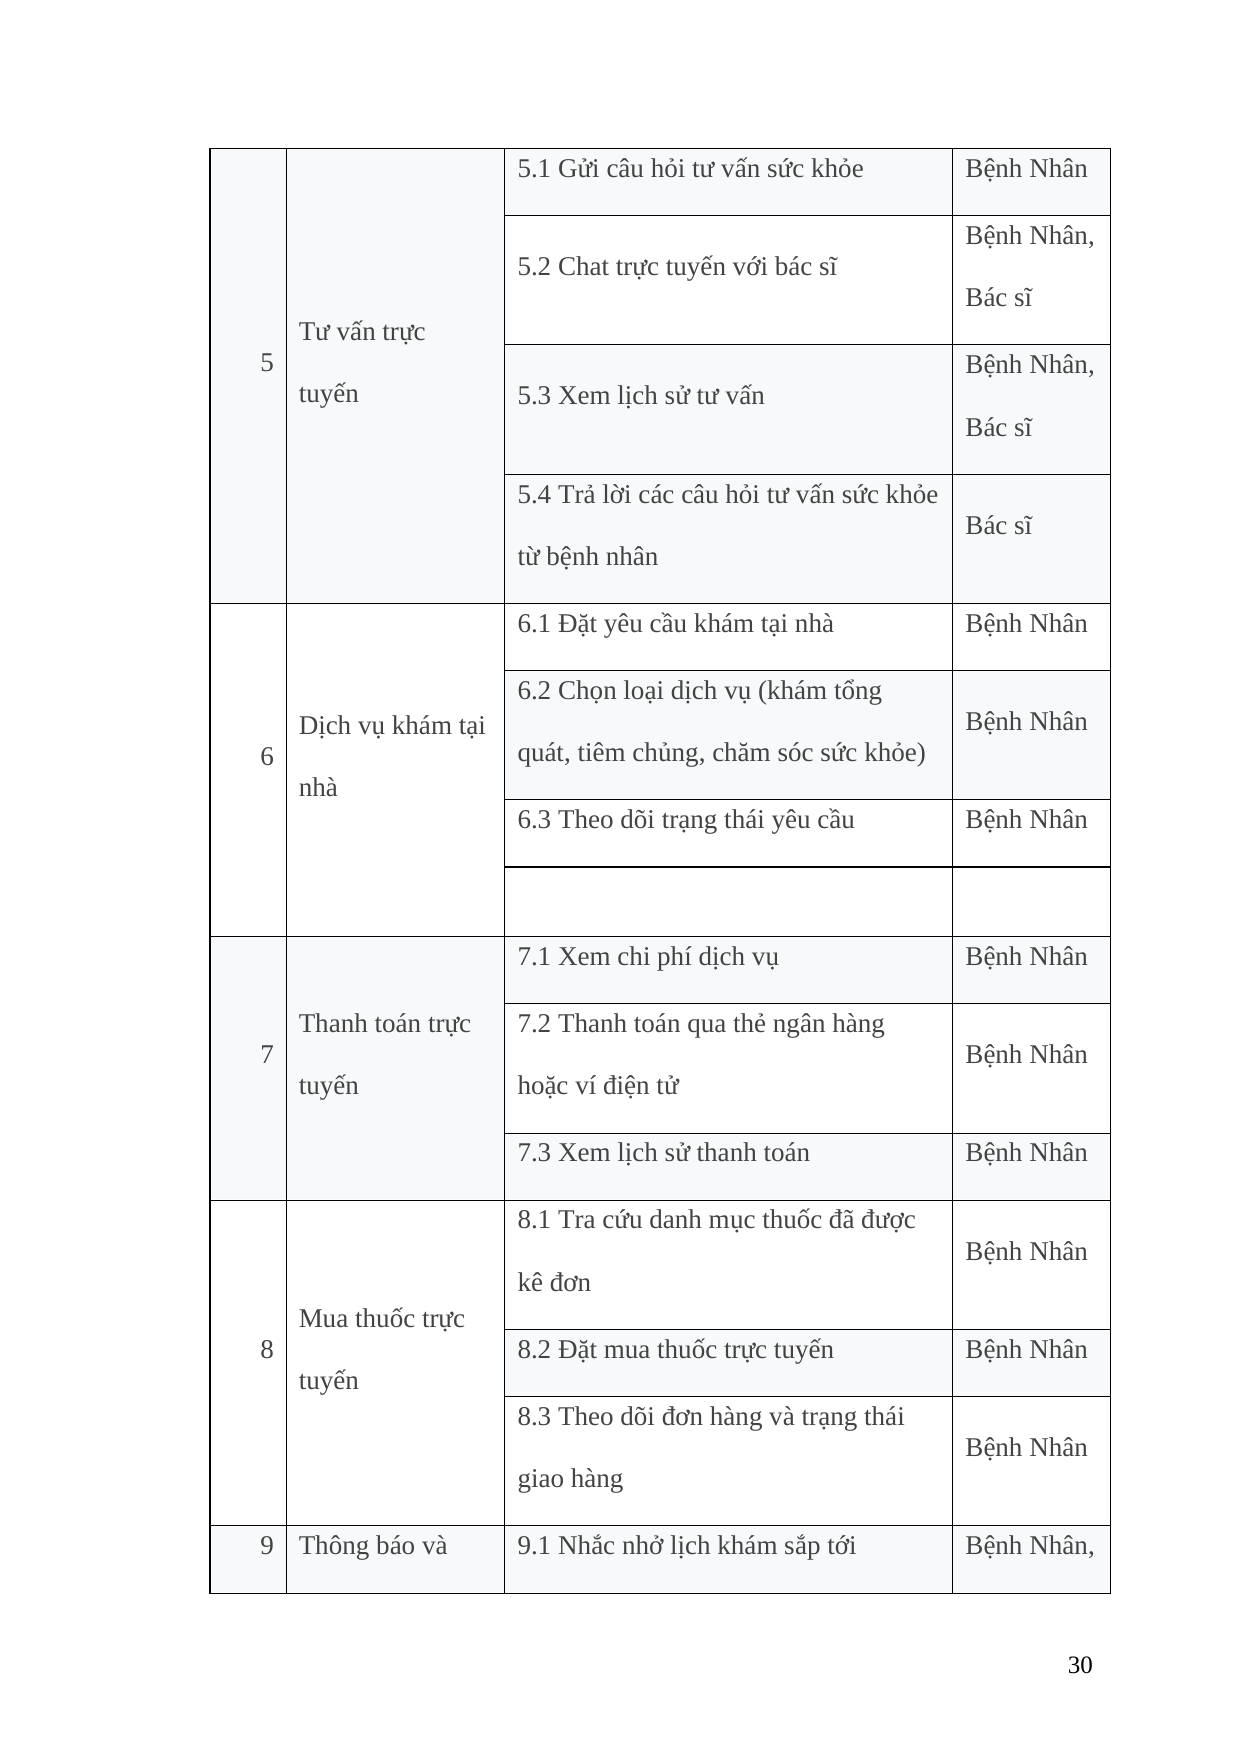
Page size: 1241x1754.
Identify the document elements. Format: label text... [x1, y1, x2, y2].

table_cell 6.1 Đặt yêu cầu khám tại nhà [505, 604, 952, 670]
table_cell 7.3 Xem lịch sử thanh toán [505, 1134, 952, 1199]
table_cell Thanh toán trực tuyến [287, 937, 504, 1199]
table_cell 7.2 Thanh toán qua thẻ ngân hàng hoặc ví điện tử [505, 1004, 952, 1132]
table_cell 6.2 Chọn loại dịch vụ (khám tổng quát, tiêm chủng, chăm sóc sức khỏe) [505, 671, 952, 799]
table_cell Bệnh Nhân [953, 671, 1110, 799]
table_cell 5.4 Trả lời các câu hỏi tư vấn sức khỏe từ bệnh nhân [505, 475, 952, 603]
table_cell 8.2 Đặt mua thuốc trực tuyến [505, 1330, 952, 1396]
table_cell Bệnh Nhân, Bác sĩ [953, 1526, 1110, 1592]
table_cell [505, 868, 952, 936]
table_cell Tư vấn trực tuyến [287, 149, 504, 603]
table_cell 7.1 Xem chi phí dịch vụ [505, 937, 952, 1003]
table_cell Bệnh Nhân [953, 1330, 1110, 1396]
table_cell Bệnh Nhân [953, 937, 1110, 1003]
table_cell Bệnh Nhân [953, 1201, 1110, 1329]
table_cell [287, 1526, 504, 1592]
table_cell Bác sĩ [953, 475, 1110, 603]
table_cell 5.2 Chat trực tuyến với bác sĩ [505, 216, 952, 344]
table_cell Bệnh Nhân [953, 800, 1110, 866]
table_cell Bệnh Nhân [953, 149, 1110, 215]
table_cell 8 [211, 1201, 286, 1525]
table_cell [953, 868, 1110, 936]
table_cell 8.3 Theo dõi đơn hàng và trạng thái giao hàng [505, 1397, 952, 1525]
table_cell Dịch vụ khám tại nhà [287, 604, 504, 936]
table_cell Bệnh Nhân [953, 1004, 1110, 1132]
table_cell Bệnh Nhân [953, 604, 1110, 670]
table_cell 5 [211, 149, 286, 603]
table_cell Bệnh Nhân, Bác sĩ [953, 345, 1110, 473]
table_cell 6 [211, 604, 286, 936]
table_cell 6.3 Theo dõi trạng thái yêu cầu [505, 800, 952, 866]
table_cell Mua thuốc trực tuyến [287, 1201, 504, 1525]
table_cell Bệnh Nhân [953, 1134, 1110, 1199]
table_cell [505, 1526, 952, 1592]
table_cell Bệnh Nhân, Bác sĩ [953, 216, 1110, 344]
table_cell 5.1 Gửi câu hỏi tư vấn sức khỏe [505, 149, 952, 215]
table_cell 5.3 Xem lịch sử tư vấn [505, 345, 952, 473]
table_cell 9 [211, 1526, 286, 1592]
table_cell 7 [211, 937, 286, 1199]
table_cell 8.1 Tra cứu danh mục thuốc đã được kê đơn [505, 1201, 952, 1329]
table_cell Bệnh Nhân [953, 1397, 1110, 1525]
